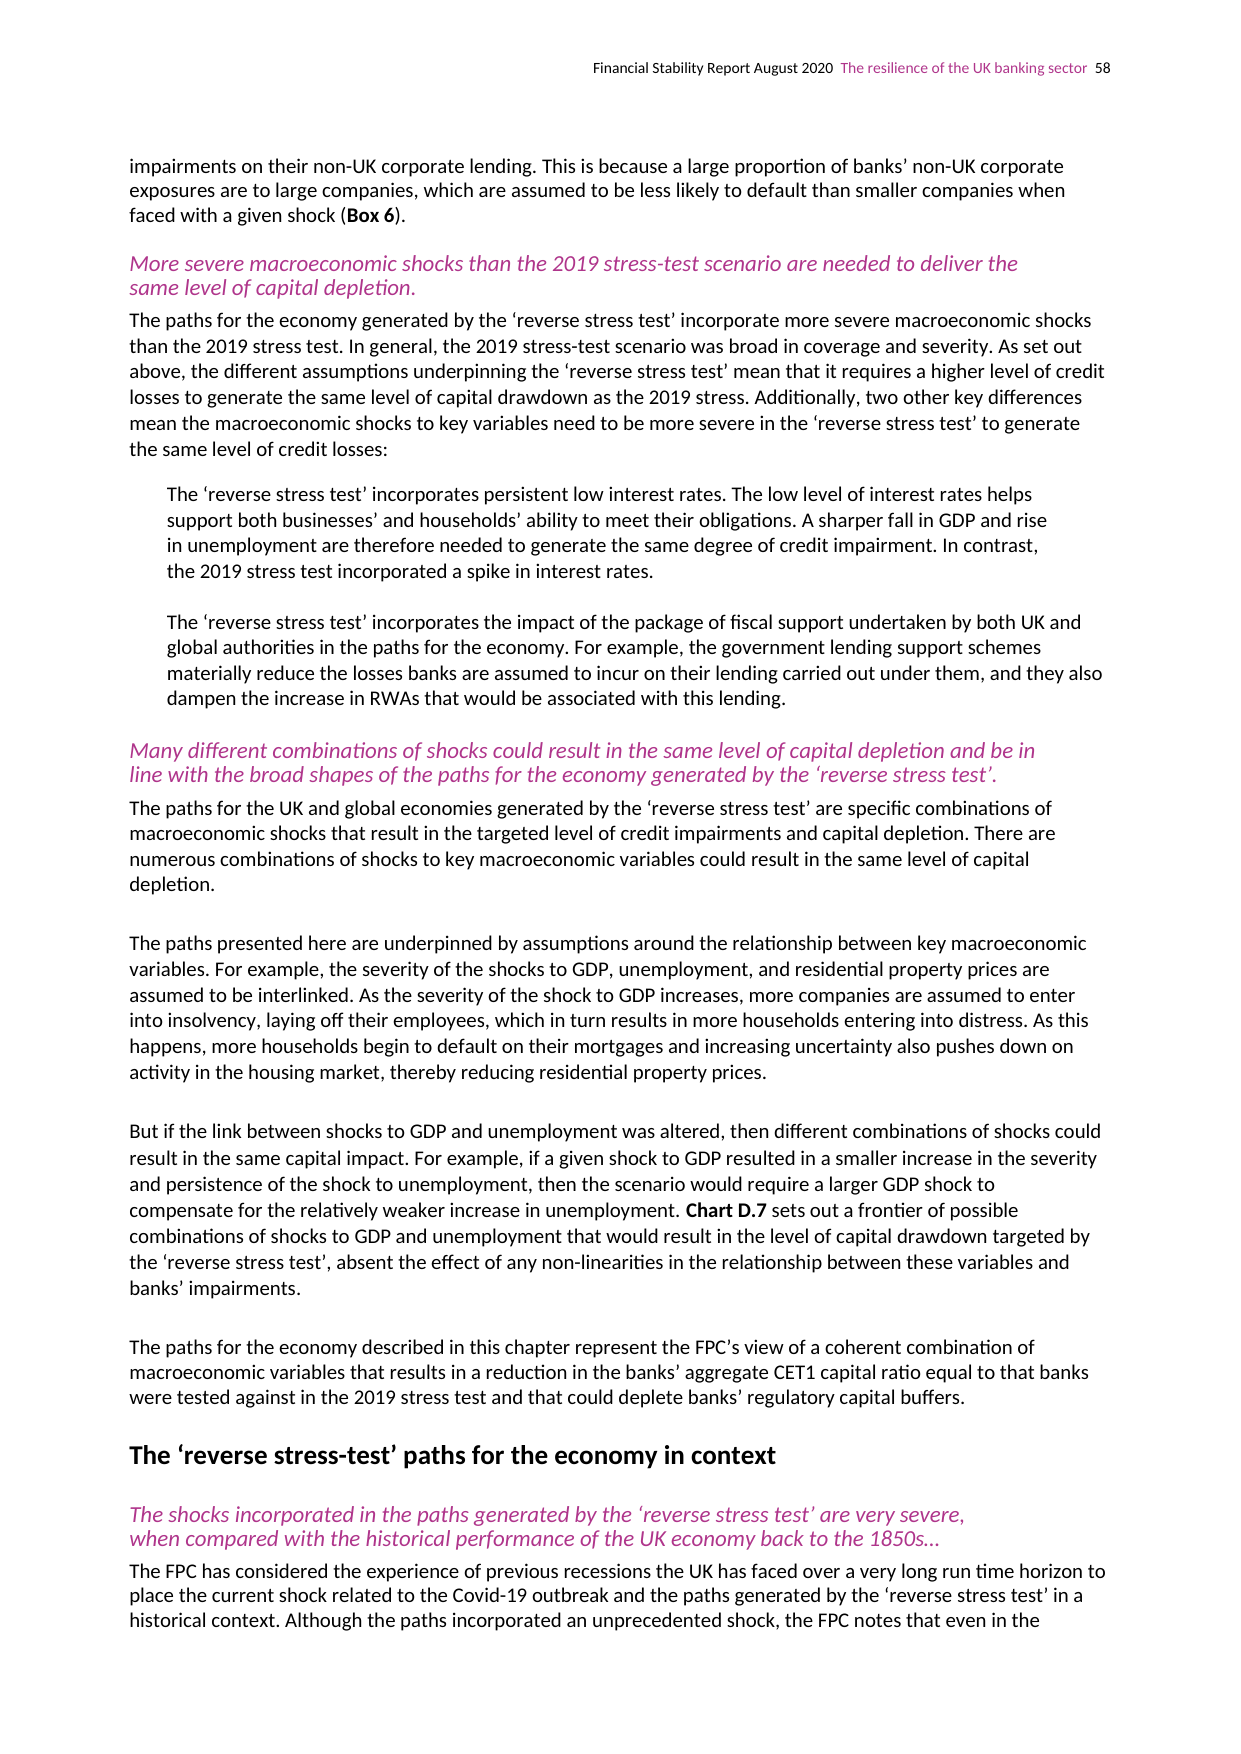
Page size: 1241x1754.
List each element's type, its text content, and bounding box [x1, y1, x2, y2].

text The paths for the economy generated by the ‘reverse stress test’ incorporate more severe macroeconomic shocks than the 2019 stress test. In general, the 2019 stress-test scenario was broad in coverage and severity. As set out above, the different assumptions underpinning the ‘reverse stress test’ mean that it requires a higher level of credit losses to generate the same level of capital drawdown as the 2019 stress. Additionally, two other key differences mean the macroeconomic shocks to key variables need to be more severe in the ‘reverse stress test’ to generate the same level of credit losses: [129, 307, 1108, 462]
text The ‘reverse stress-test’ paths for the economy in context [129, 1438, 1110, 1471]
text Many different combinations of shocks could result in the same level of capital depletion and be in line with the broad shapes of the paths for the economy generated by the ‘reverse stress test’. [129, 739, 1077, 789]
text But if the link between shocks to GDP and unemployment was altered, then different combinations of shocks could result in the same capital impact. For example, if a given shock to GDP resulted in a smaller increase in the severity and persistence of the shock to unemployment, then the scenario would require a larger GDP shock to compensate for the relatively weaker increase in unemployment. Chart D.7 sets out a frontier of possible combinations of shocks to GDP and unemployment that would result in the level of capital drawdown targeted by the ‘reverse stress test’, absent the effect of any non-linearities in the relationship between these variables and banks’ impairments. [129, 1118, 1104, 1301]
text The ‘reverse stress test’ incorporates persistent low interest rates. The low level of interest rates helps support both businesses’ and households’ ability to meet their obligations. A sharper fall in GDP and rise in unemployment are therefore needed to generate the same degree of credit impairment. In contrast, the 2019 stress test incorporated a spike in interest rates. [167, 482, 1069, 583]
text The FPC has considered the experience of previous recessions the UK has faced over a very long run time horizon to place the current shock related to the Covid-19 outbreak and the paths generated by the ‘reverse stress test’ in a historical context. Although the paths incorporated an unprecedented shock, the FPC notes that even in the [129, 1558, 1108, 1633]
text The paths for the economy described in this chapter represent the FPC’s view of a coherent combination of macroeconomic variables that results in a reduction in the banks’ aggregate CET1 capital ratio equal to that banks were tested against in the 2019 stress test and that could deplete banks’ regulatory capital buffers. [129, 1335, 1092, 1410]
text The ‘reverse stress test’ incorporates the impact of the package of fiscal support undertaken by both UK and global authorities in the paths for the economy. For example, the government lending support schemes materially reduce the losses banks are assumed to incur on their lending carried out under them, and they also dampen the increase in RWAs that would be associated with this lending. [167, 609, 1104, 711]
text Financial Stability Report August 2020 The resilience of the UK banking sector 58 [129, 59, 1110, 78]
text impairments on their non-UK corporate lending. This is because a large proportion of banks’ non-UK corporate exposures are to large companies, which are assumed to be less likely to default than smaller companies when faced with a given shock (Box 6). [129, 154, 1067, 228]
text The paths presented here are underpinned by assumptions around the relationship between key macroeconomic variables. For example, the severity of the shocks to GDP, unemployment, and residential property prices are assumed to be interlinked. As the severity of the shock to GDP increases, more companies are assumed to enter into insolvency, laying off their employees, which in turn results in more households entering into distress. As this happens, more households begin to default on their mortgages and increasing uncertainty also pushes down on activity in the housing market, thereby reducing residential property prices. [129, 930, 1092, 1085]
text More severe macroeconomic shocks than the 2019 stress-test scenario are needed to deliver the same level of capital depletion. [129, 252, 1075, 301]
text The shocks incorporated in the paths generated by the ‘reverse stress test’ are very severe, when compared with the historical performance of the UK economy back to the 1850s… [129, 1503, 1023, 1552]
text The paths for the UK and global economies generated by the ‘reverse stress test’ are specific combinations of macroeconomic shocks that result in the targeted level of credit impairments and capital depletion. There are numerous combinations of shocks to key macroeconomic variables could result in the same level of capital depletion. [129, 795, 1058, 897]
